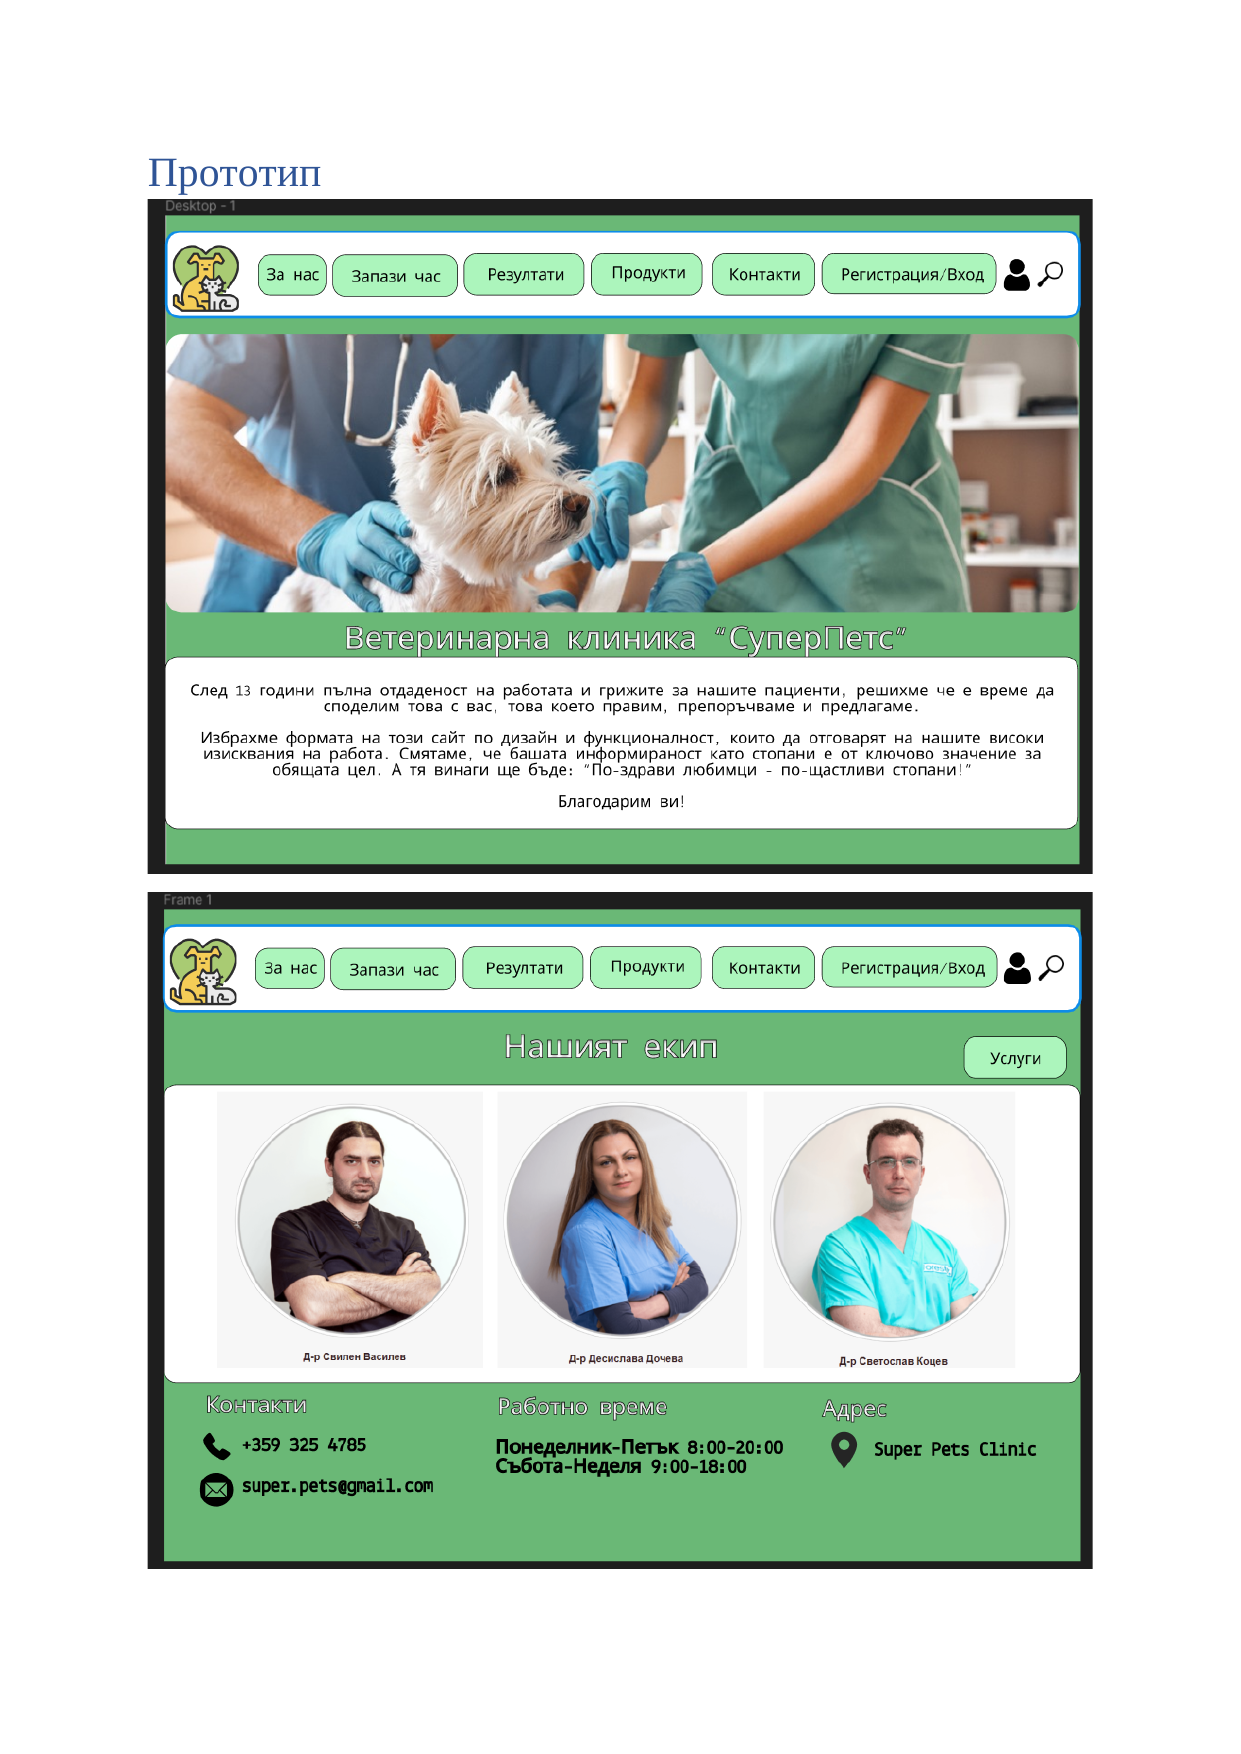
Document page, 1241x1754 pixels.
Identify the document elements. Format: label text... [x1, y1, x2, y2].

subtitle Прототип [148, 148, 1093, 196]
picture [147, 892, 1093, 1569]
picture [147, 199, 1093, 874]
